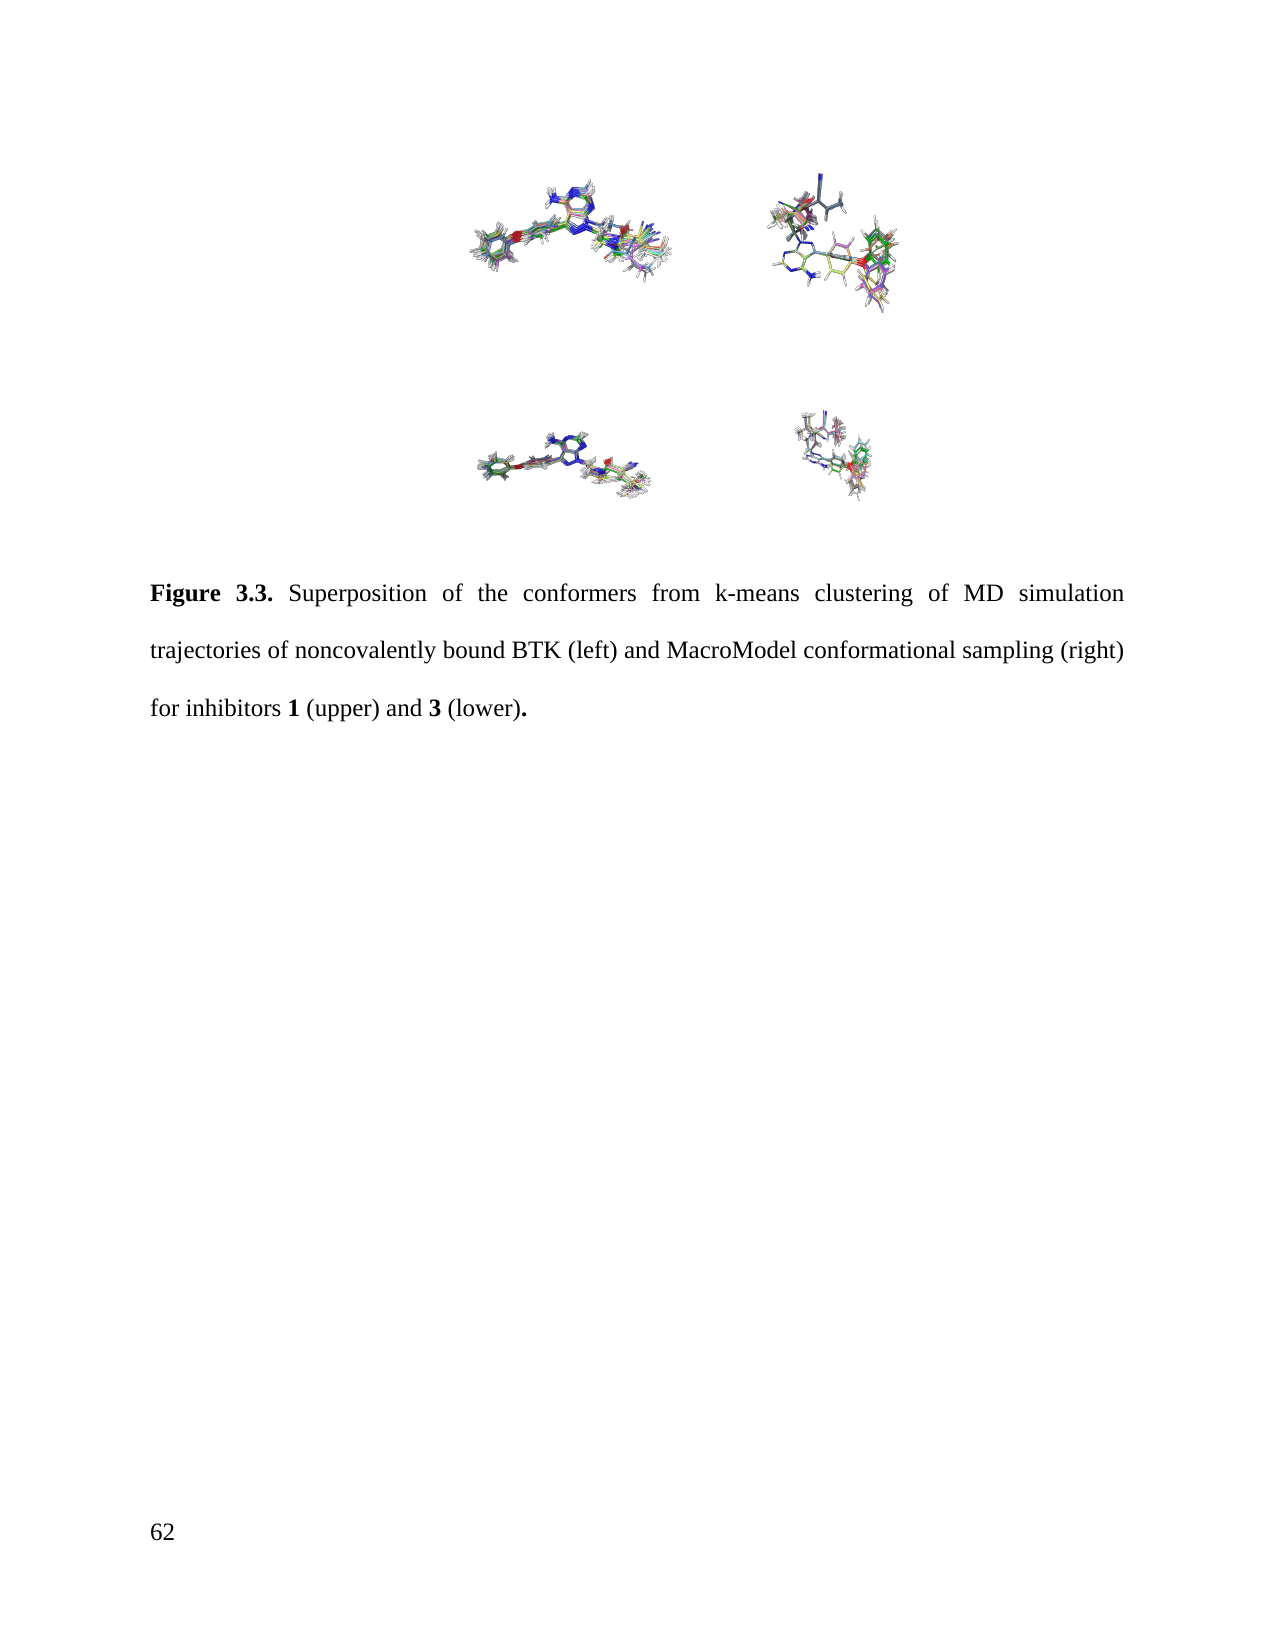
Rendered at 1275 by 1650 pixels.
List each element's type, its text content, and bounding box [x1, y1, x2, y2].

picture [405, 362, 945, 549]
picture [401, 150, 949, 334]
text Figure 3.3. Superposition of the conformers from k-means clustering of MD simulation trajectories of noncovalently bound BTK (left) and MacroModel conformational sampling (right) for inhibitors 1 (upper) and 3 (lower). [150, 578, 1125, 722]
